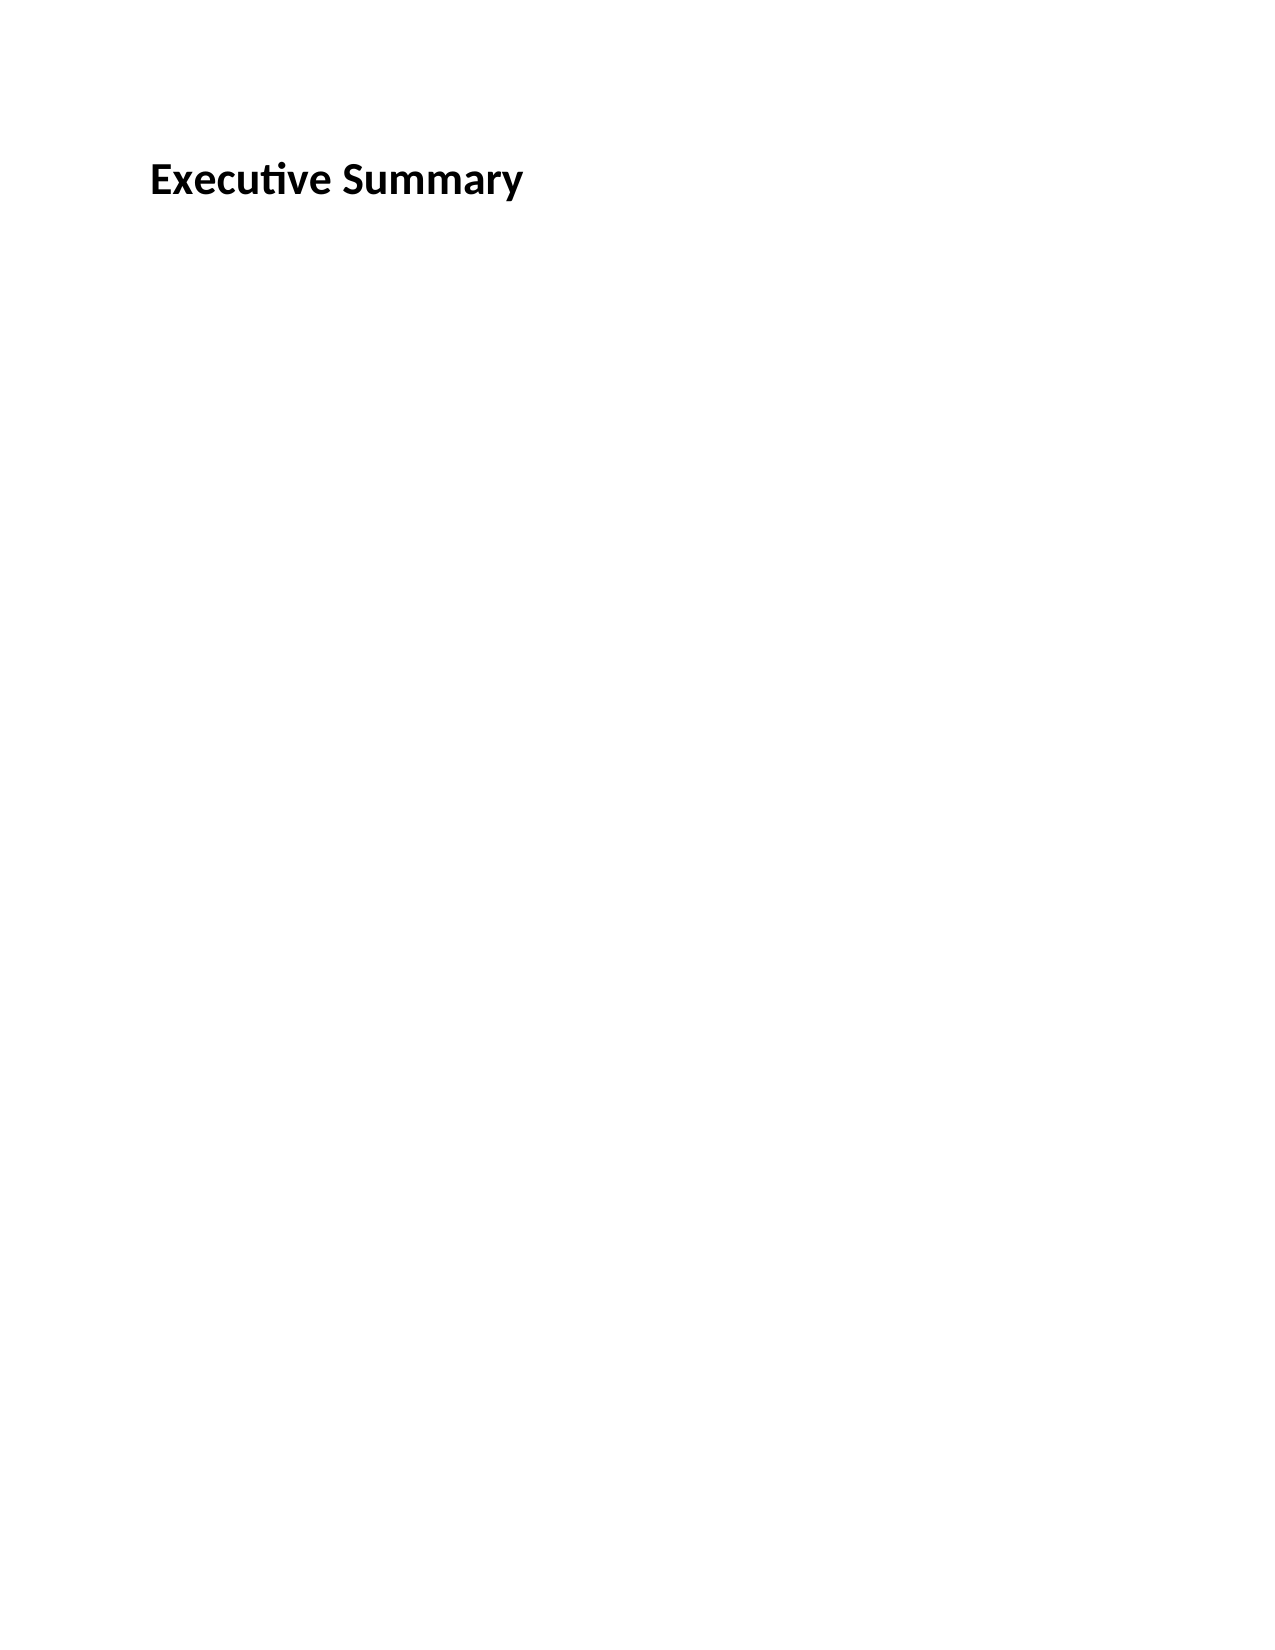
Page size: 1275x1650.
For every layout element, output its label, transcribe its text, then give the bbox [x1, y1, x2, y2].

text Executive Summary [150, 150, 1125, 206]
